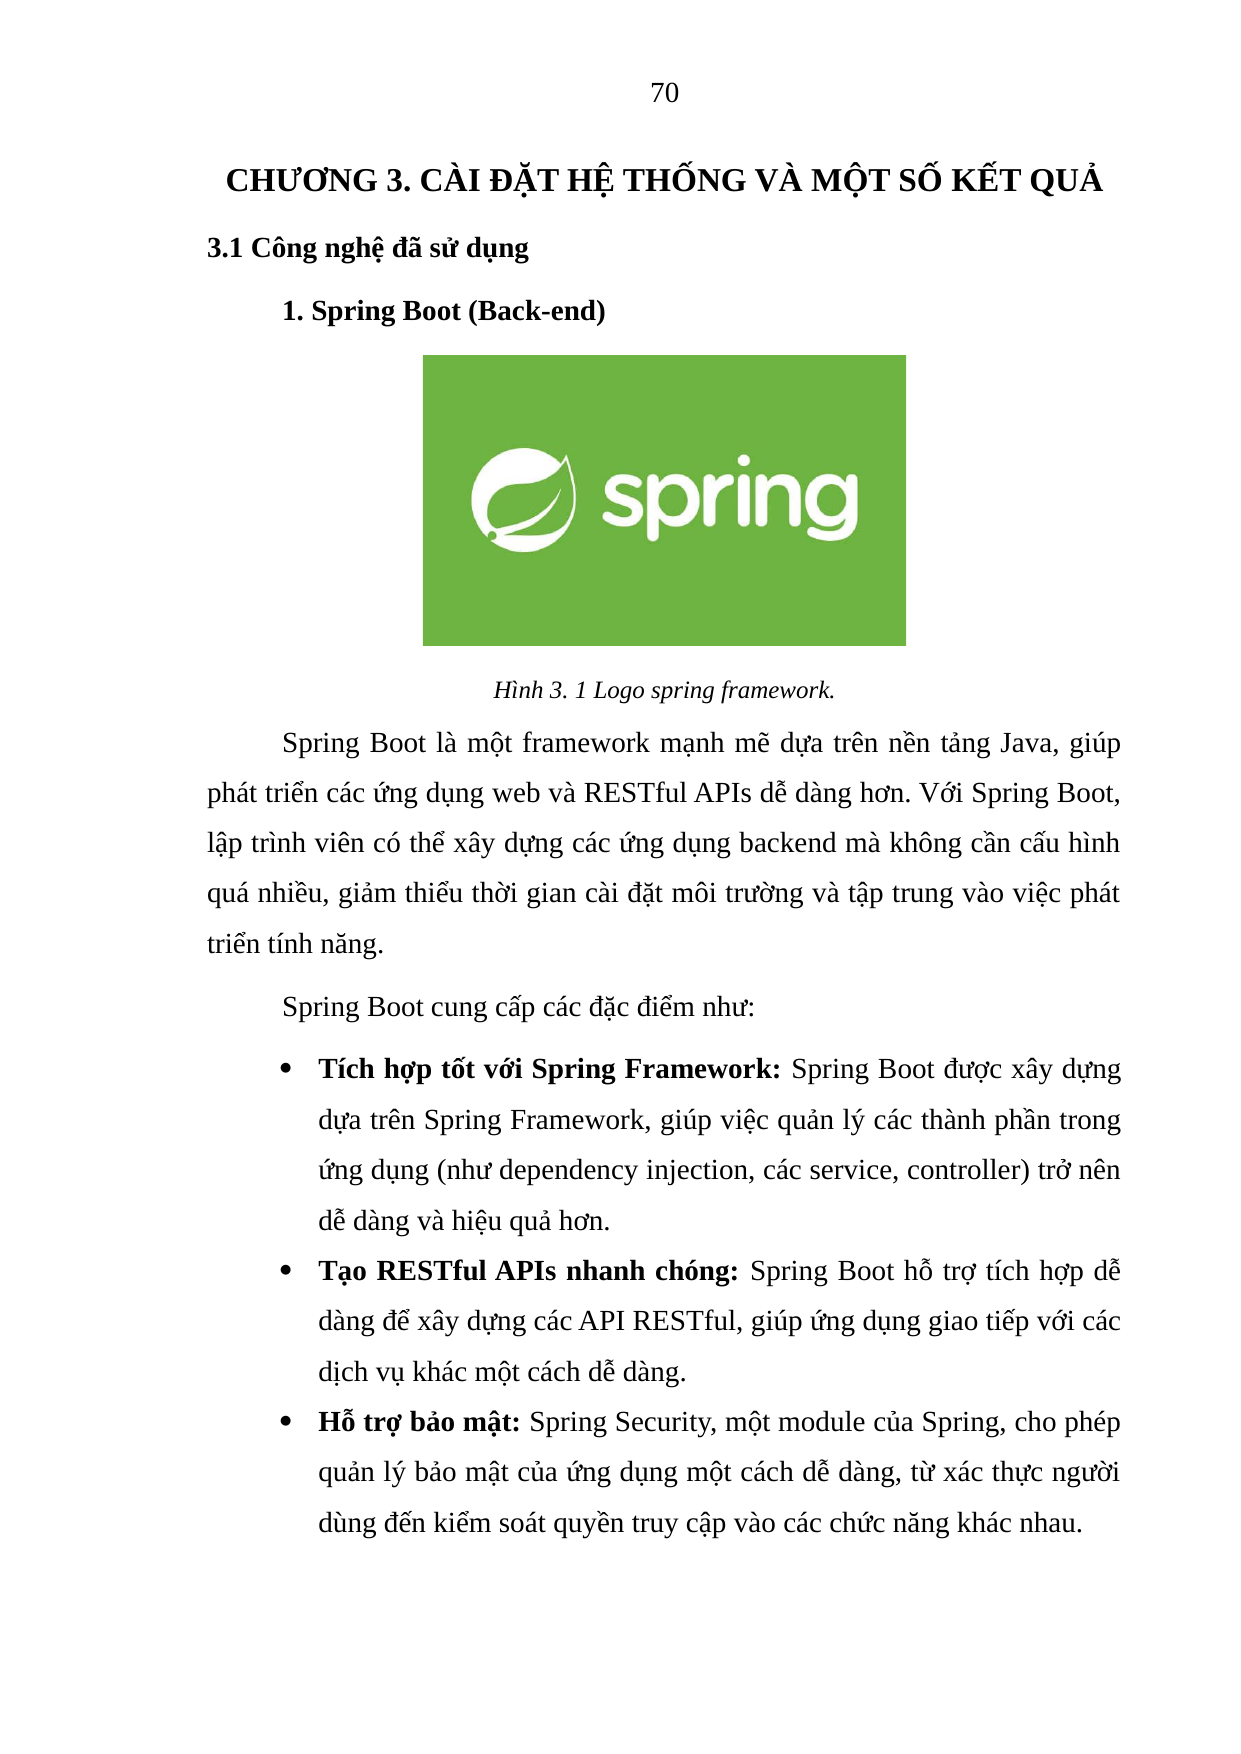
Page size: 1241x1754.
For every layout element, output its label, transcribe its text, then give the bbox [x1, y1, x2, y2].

subtitle 3.1 Công nghệ đã sử dụng [207, 230, 1122, 264]
text Spring Boot là một framework mạnh mẽ dựa trên nền tảng Java, giúp phát triển các ứng dụng web và RESTful APIs dễ dàng hơn. Với Spring Boot, lập trình viên có thể xây dựng các ứng dụng backend mà không cần cấu hình quá nhiều, giảm thiểu thời gian cài đặt môi trường và tập trung vào việc phát triển tính năng. [207, 725, 1122, 959]
subtitle CHƯƠNG 3. CÀI ĐẶT HỆ THỐNG VÀ MỘT SỐ KẾT QUẢ [207, 160, 1122, 198]
text 1. Spring Boot (Back-end) [207, 293, 1122, 327]
list Tích hợp tốt với Spring Framework: Spring Boot được xây dựng dựa trên Spring Framework, giúp việc quản lý các thành phần trong ứng dụng (như dependency injection, các service, controller) trở nên dễ dàng và hiệu quả hơn. [281, 1052, 1122, 1236]
text Spring Boot cung cấp các đặc điểm như: [207, 989, 1122, 1022]
picture [422, 355, 907, 646]
list Tạo RESTful APIs nhanh chóng: Spring Boot hỗ trợ tích hợp dễ dàng để xây dựng các API RESTful, giúp ứng dụng giao tiếp với các dịch vụ khác một cách dễ dàng. [281, 1253, 1122, 1387]
text Hình 3. 1 Logo spring framework. [207, 675, 1122, 704]
list Hỗ trợ bảo mật: Spring Security, một module của Spring, cho phép quản lý bảo mật của ứng dụng một cách dễ dàng, từ xác thực người dùng đến kiểm soát quyền truy cập vào các chức năng khác nhau. [281, 1404, 1122, 1538]
